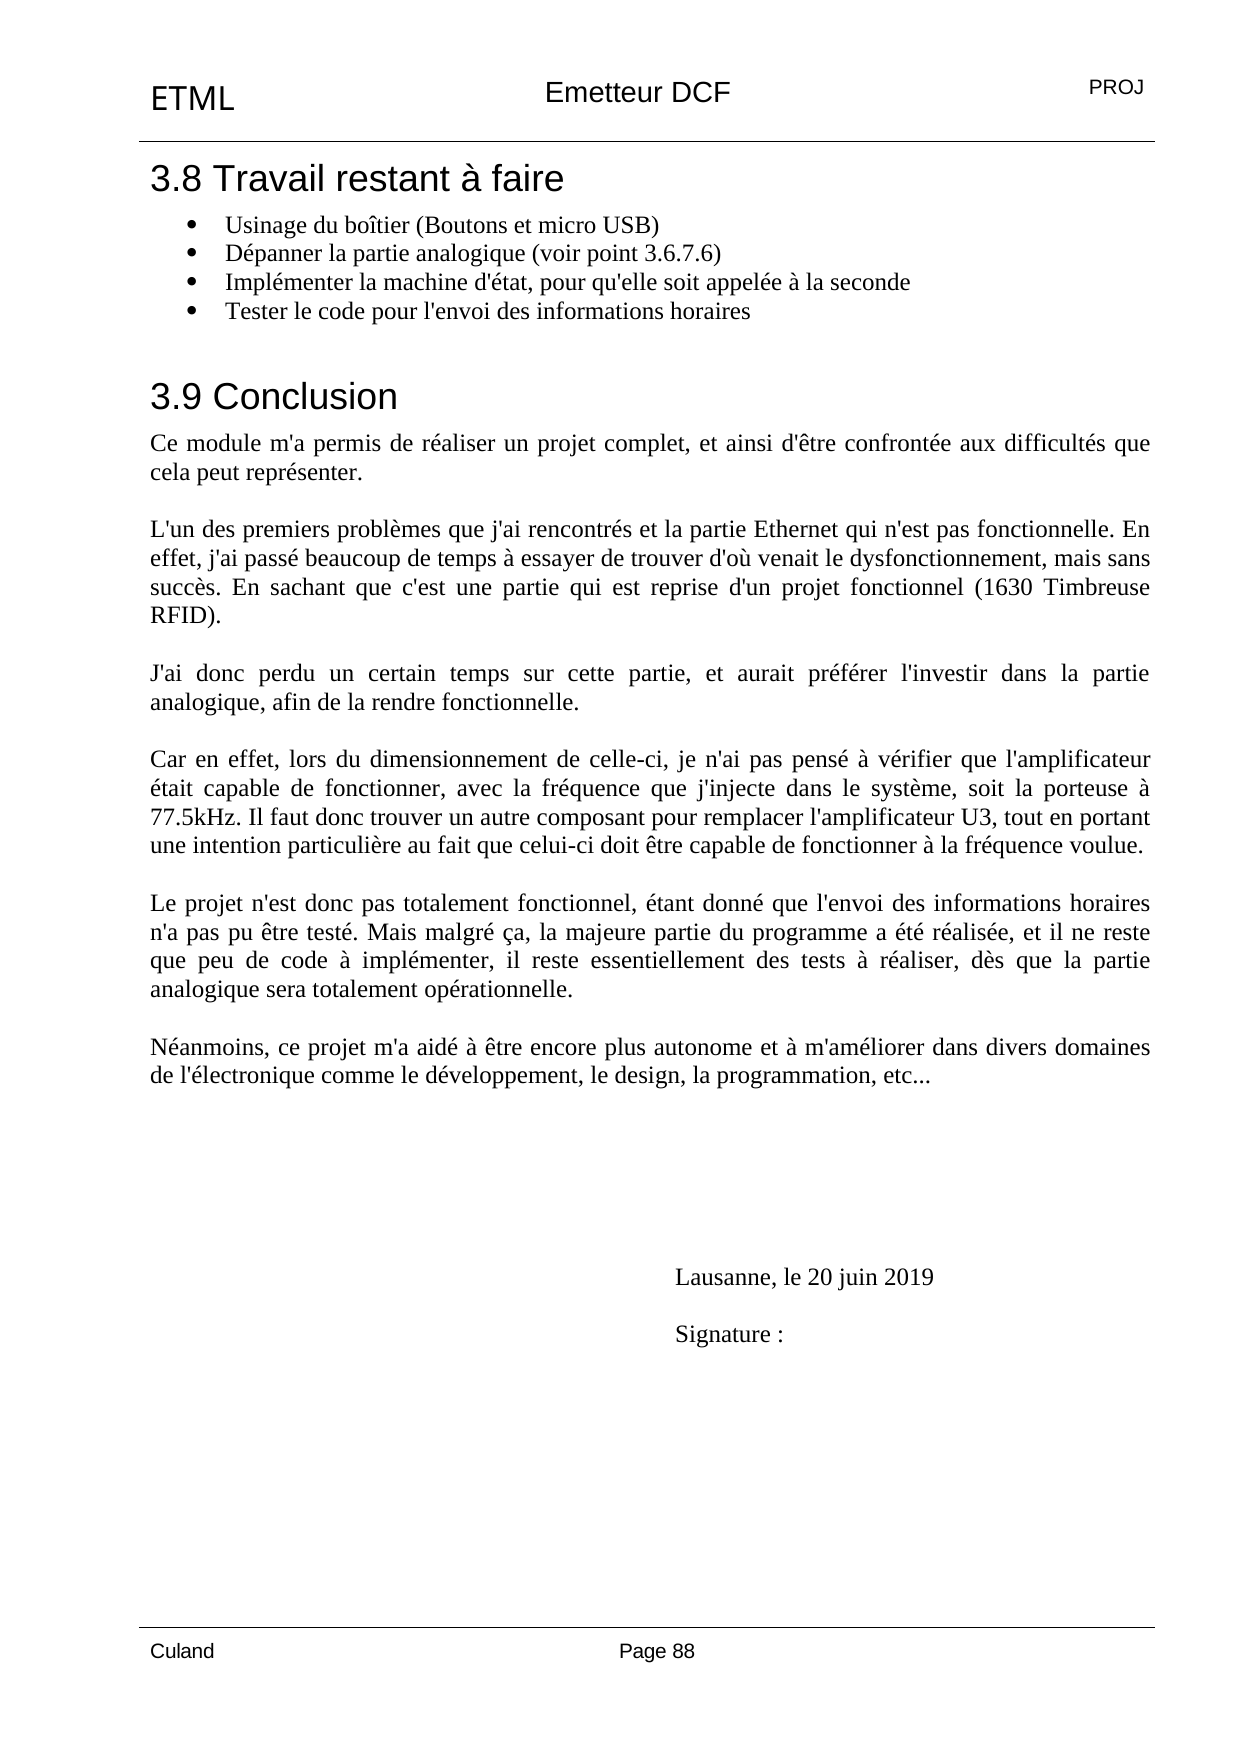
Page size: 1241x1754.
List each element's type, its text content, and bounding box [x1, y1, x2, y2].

subtitle Conclusion [150, 374, 1152, 417]
text Le projet n'est donc pas totalement fonctionnel, étant donné que l'envoi des informations horaires n'a pas pu être testé. Mais malgré ça, la majeure partie du programme a été réalisée, et il ne reste que peu de code à implémenter, il reste essentiellement des tests à réaliser, dès que la partie analogique sera totalement opérationnelle. [150, 888, 1152, 1003]
text Signature : [150, 1319, 1152, 1348]
text Car en effet, lors du dimensionnement de celle-ci, je n'ai pas pensé à vérifier que l'amplificateur était capable de fonctionner, avec la fréquence que j'injecte dans le système, soit la porteuse à 77.5kHz. Il faut donc trouver un autre composant pour remplacer l'amplificateur U3, tout en portant une intention particulière au fait que celui-ci doit être capable de fonctionner à la fréquence voulue. [150, 744, 1152, 859]
text J'ai donc perdu un certain temps sur cette partie, et aurait préférer l'investir dans la partie analogique, afin de la rendre fonctionnelle. [150, 658, 1152, 715]
list Dépanner la partie analogique (voir point 3.6.7.6) [187, 238, 1152, 267]
text Lausanne, le 20 juin 2019 [150, 1262, 1152, 1290]
subtitle Travail restant à faire [150, 156, 1152, 199]
text L'un des premiers problèmes que j'ai rencontrés et la partie Ethernet qui n'est pas fonctionnelle. En effet, j'ai passé beaucoup de temps à essayer de trouver d'où venait le dysfonctionnement, mais sans succès. En sachant que c'est une partie qui est reprise d'un projet fonctionnel (1630 Timbreuse RFID). [150, 514, 1152, 629]
list Usinage du boîtier (Boutons et micro USB) [187, 210, 1152, 238]
list Implémenter la machine d'état, pour qu'elle soit appelée à la seconde [187, 267, 1152, 296]
text Ce module m'a permis de réaliser un projet complet, et ainsi d'être confrontée aux difficultés que cela peut représenter. [150, 428, 1152, 485]
list Tester le code pour l'envoi des informations horaires [187, 296, 1152, 325]
text Néanmoins, ce projet m'a aidé à être encore plus autonome et à m'améliorer dans divers domaines de l'électronique comme le développement, le design, la programmation, etc... [150, 1032, 1152, 1089]
